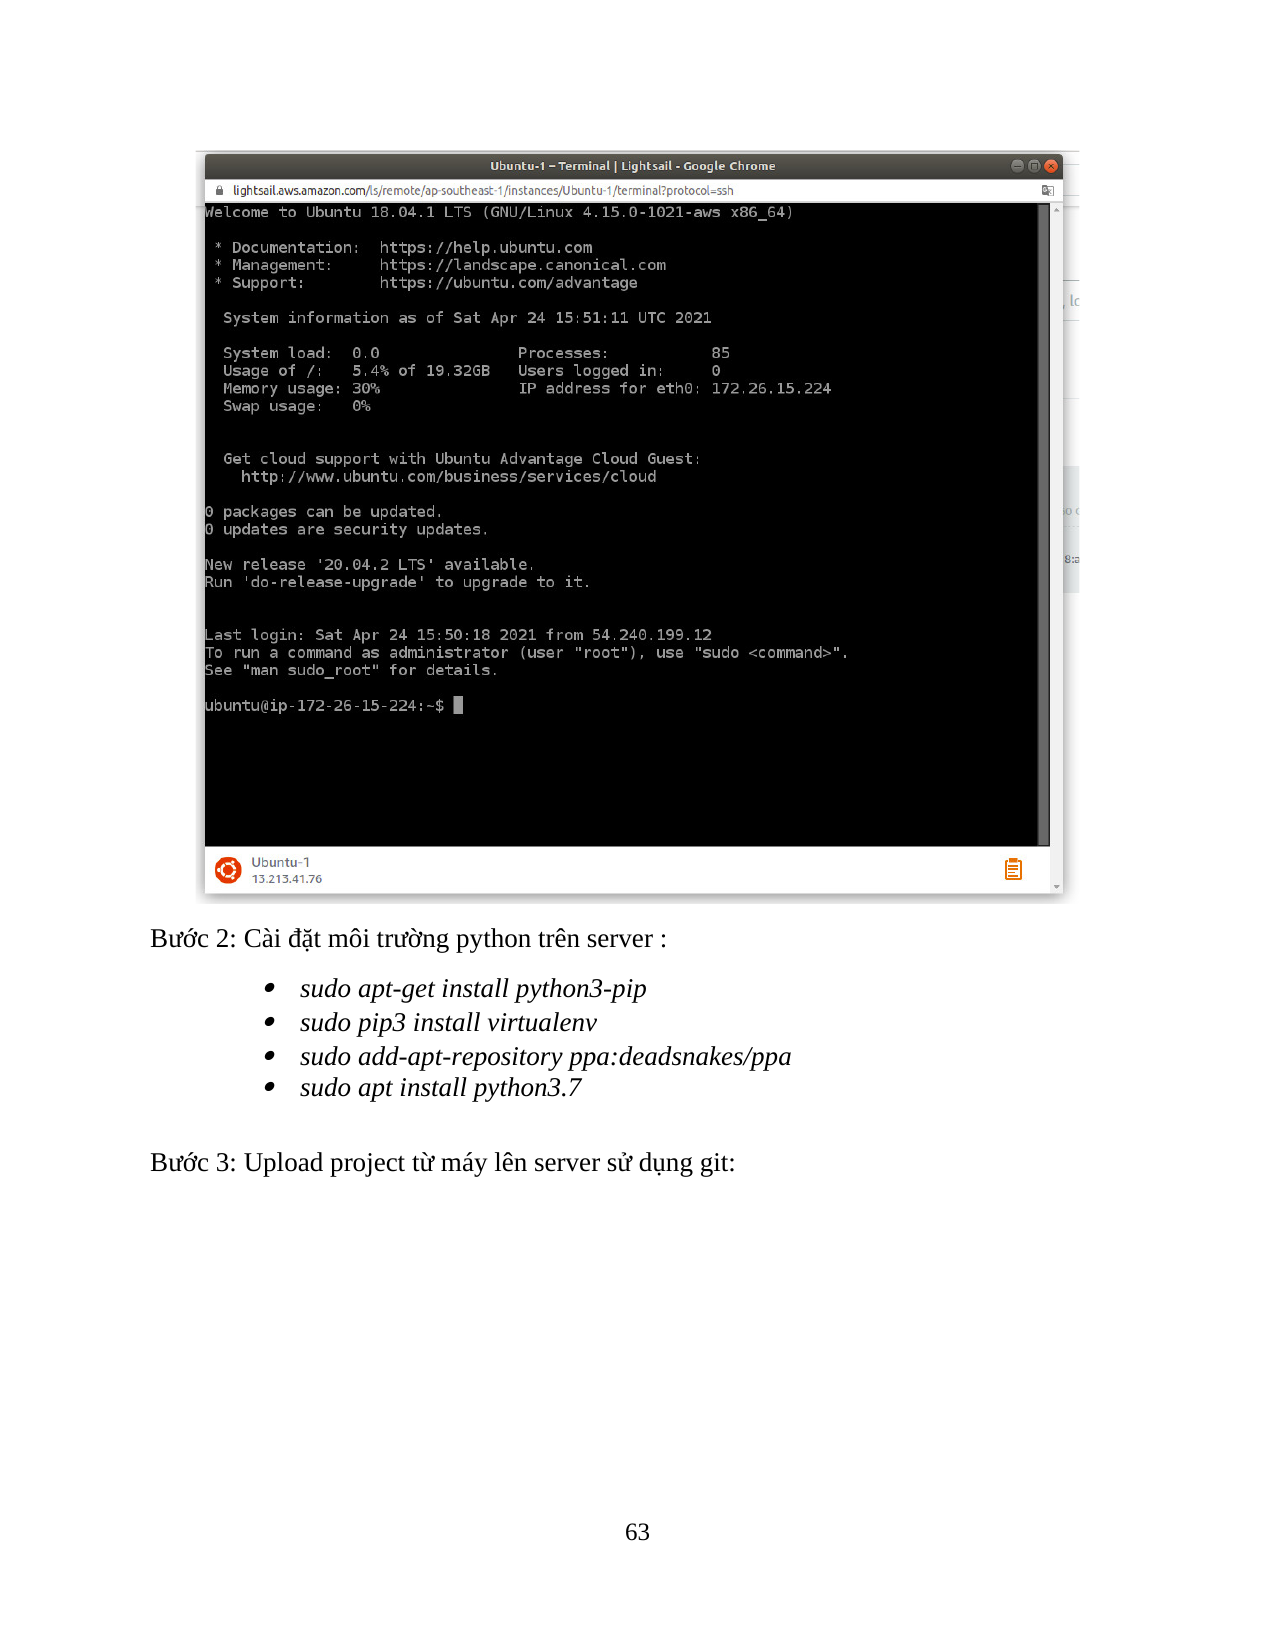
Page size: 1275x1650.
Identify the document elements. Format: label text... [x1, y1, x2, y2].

text Bước 2: Cài đặt môi trường python trên server : [150, 922, 1125, 953]
text Bước 3: Upload project từ máy lên server sử dụng git: [150, 1146, 1125, 1177]
list sudo add-apt-repository ppa:deadsnakes/ppa [262, 1040, 1111, 1071]
picture [195, 150, 1080, 904]
list sudo apt-get install python3-pip [262, 972, 1125, 1003]
list sudo pip3 install virtualenv [262, 1006, 1125, 1037]
list sudo apt install python3.7 [262, 1071, 1111, 1102]
